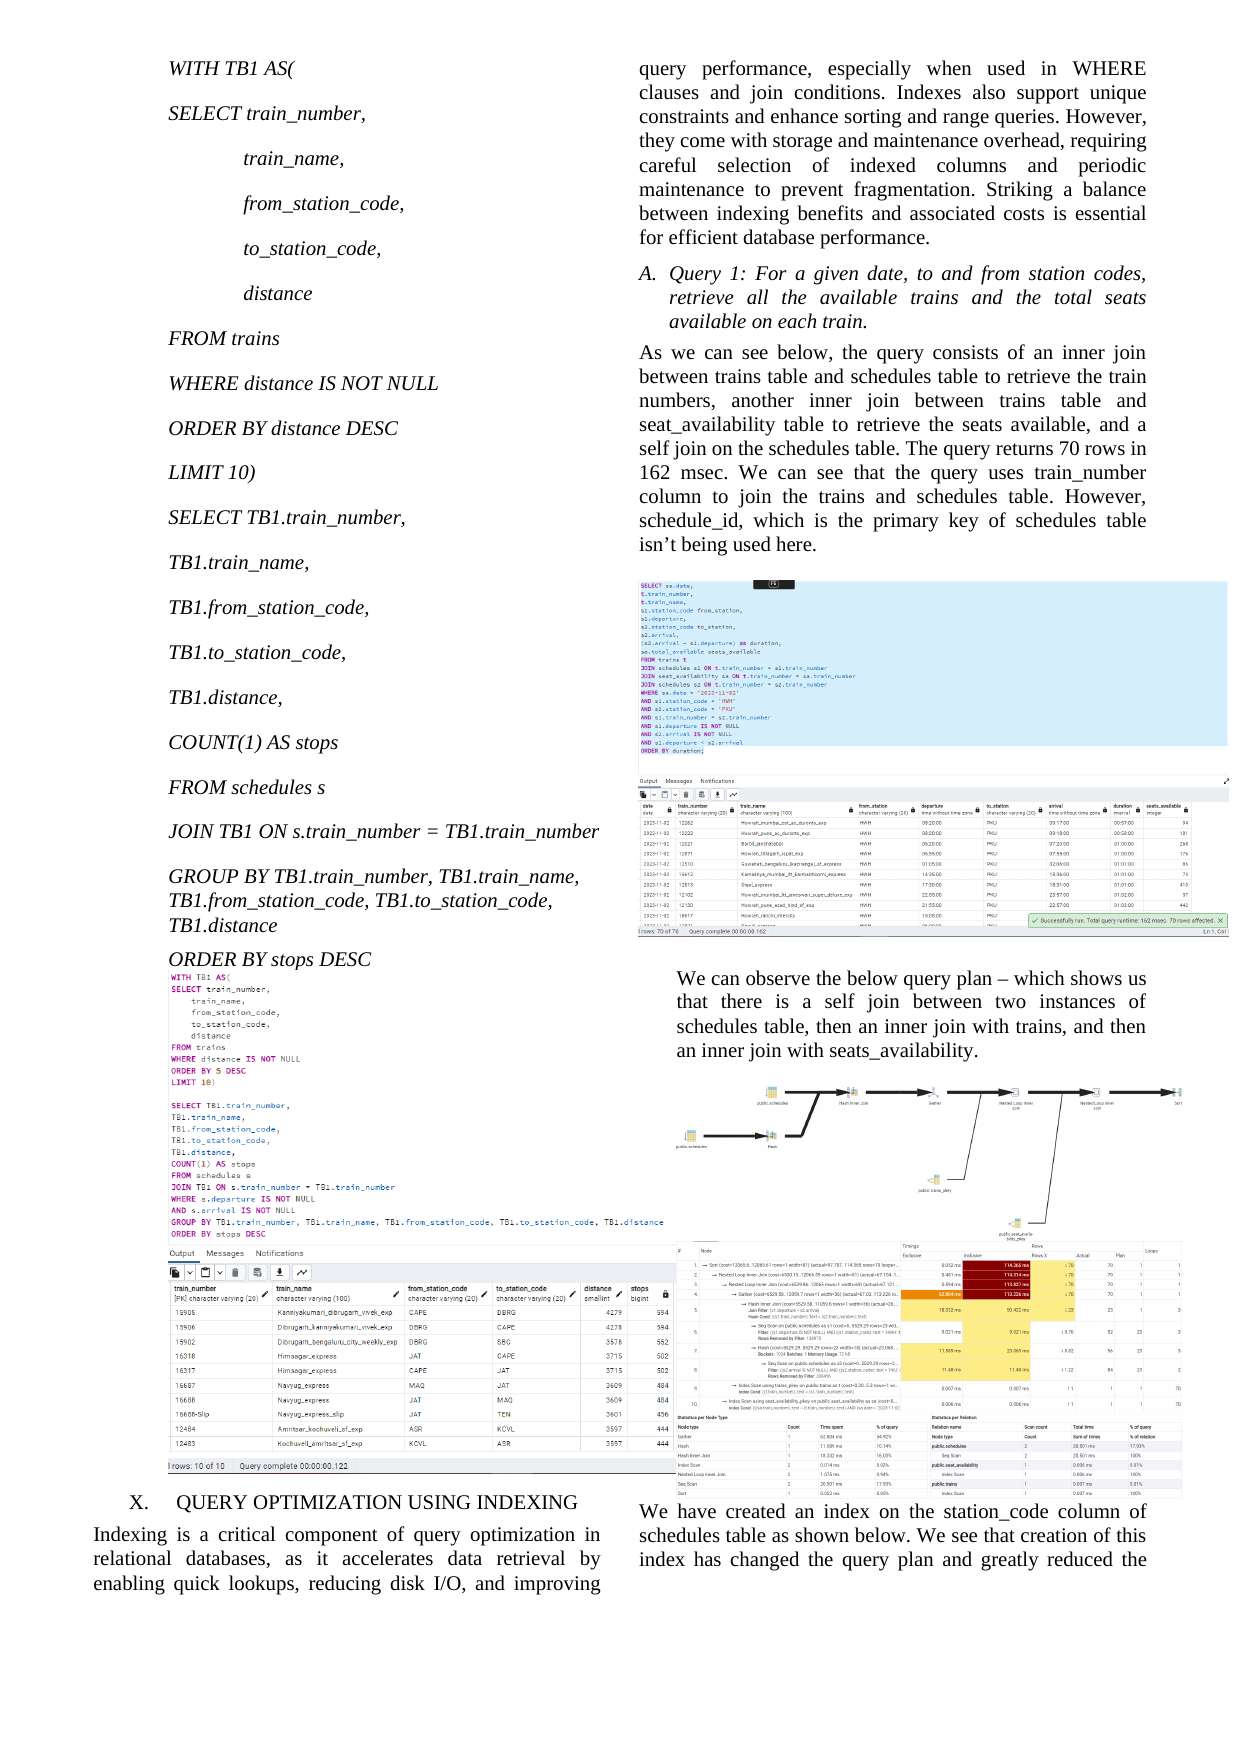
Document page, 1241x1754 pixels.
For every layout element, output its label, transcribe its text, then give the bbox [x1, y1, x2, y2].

text TB1.distance, [168, 685, 601, 709]
text GROUP BY TB1.train_number, TB1.train_name, TB1.from_station_code, TB1.to_station_code, TB1.distance [168, 864, 601, 937]
text ORDER BY distance DESC [168, 415, 601, 439]
text As we can see below, the query consists of an inner join between trains table and schedules table to retrieve the train numbers, another inner join between trains table and seat_availability table to retrieve the seats available, and a self join on the schedules table. The query returns 70 rows in 162 msec. We can see that the query uses train_number column to join the trains and schedules table. However, schedule_id, which is the primary key of schedules table isn’t being used here. [639, 340, 1147, 556]
text WHERE distance IS NOT NULL [168, 371, 601, 394]
text Indexing is a critical component of query optimization in relational databases, as it accelerates data retrieval by enabling quick lookups, reducing disk I/O, and improving query performance, especially when used in WHERE clauses and join conditions. Indexes also support unique constraints and enhance sorting and range queries. However, they come with storage and maintenance overhead, requiring careful selection of indexed columns and periodic maintenance to prevent fragmentation. Striking a balance between indexing benefits and associated costs is essential for efficient database performance. [639, 56, 1147, 249]
text JOIN TB1 ON s.train_number = TB1.train_number [168, 819, 601, 843]
text ORDER BY stops DESC [168, 947, 601, 970]
text FROM trains [168, 326, 601, 350]
text We can observe the below query plan – which shows us that there is a self join between two instances of schedules table, then an inner join with trains, and then an inner join with seats_availability. [676, 965, 1147, 1062]
text from_station_code, [168, 191, 601, 215]
text TB1.from_station_code, [168, 595, 601, 619]
subtitle QUERY OPTIMIZATION USING INDEXING [93, 1490, 601, 1514]
text WITH TB1 AS( [168, 56, 601, 80]
subtitle Query 1: For a given date, to and from station codes, retrieve all the available trains and the total seats available on each train. [639, 261, 1147, 333]
picture [638, 580, 1229, 937]
text LIMIT 10) [168, 460, 601, 484]
text SELECT train_number, [168, 101, 601, 125]
picture [168, 970, 1184, 1499]
text TB1.train_name, [168, 550, 601, 574]
text to_station_code, [168, 236, 601, 260]
text train_name, [168, 146, 601, 170]
text distance [168, 281, 601, 305]
text SELECT TB1.train_number, [168, 505, 601, 529]
text FROM schedules s [168, 774, 601, 799]
text COUNT(1) AS stops [168, 730, 601, 754]
text Indexing is a critical component of query optimization in relational databases, as it accelerates data retrieval by enabling quick lookups, reducing disk I/O, and improving query performance, especially when used in WHERE clauses and join conditions. Indexes also support unique constraints and enhance sorting and range queries. However, they come with storage and maintenance overhead, requiring careful selection of indexed columns and periodic maintenance to prevent fragmentation. Striking a balance between indexing benefits and associated costs is essential for efficient database performance. [93, 1522, 601, 1594]
text TB1.to_station_code, [168, 640, 601, 664]
